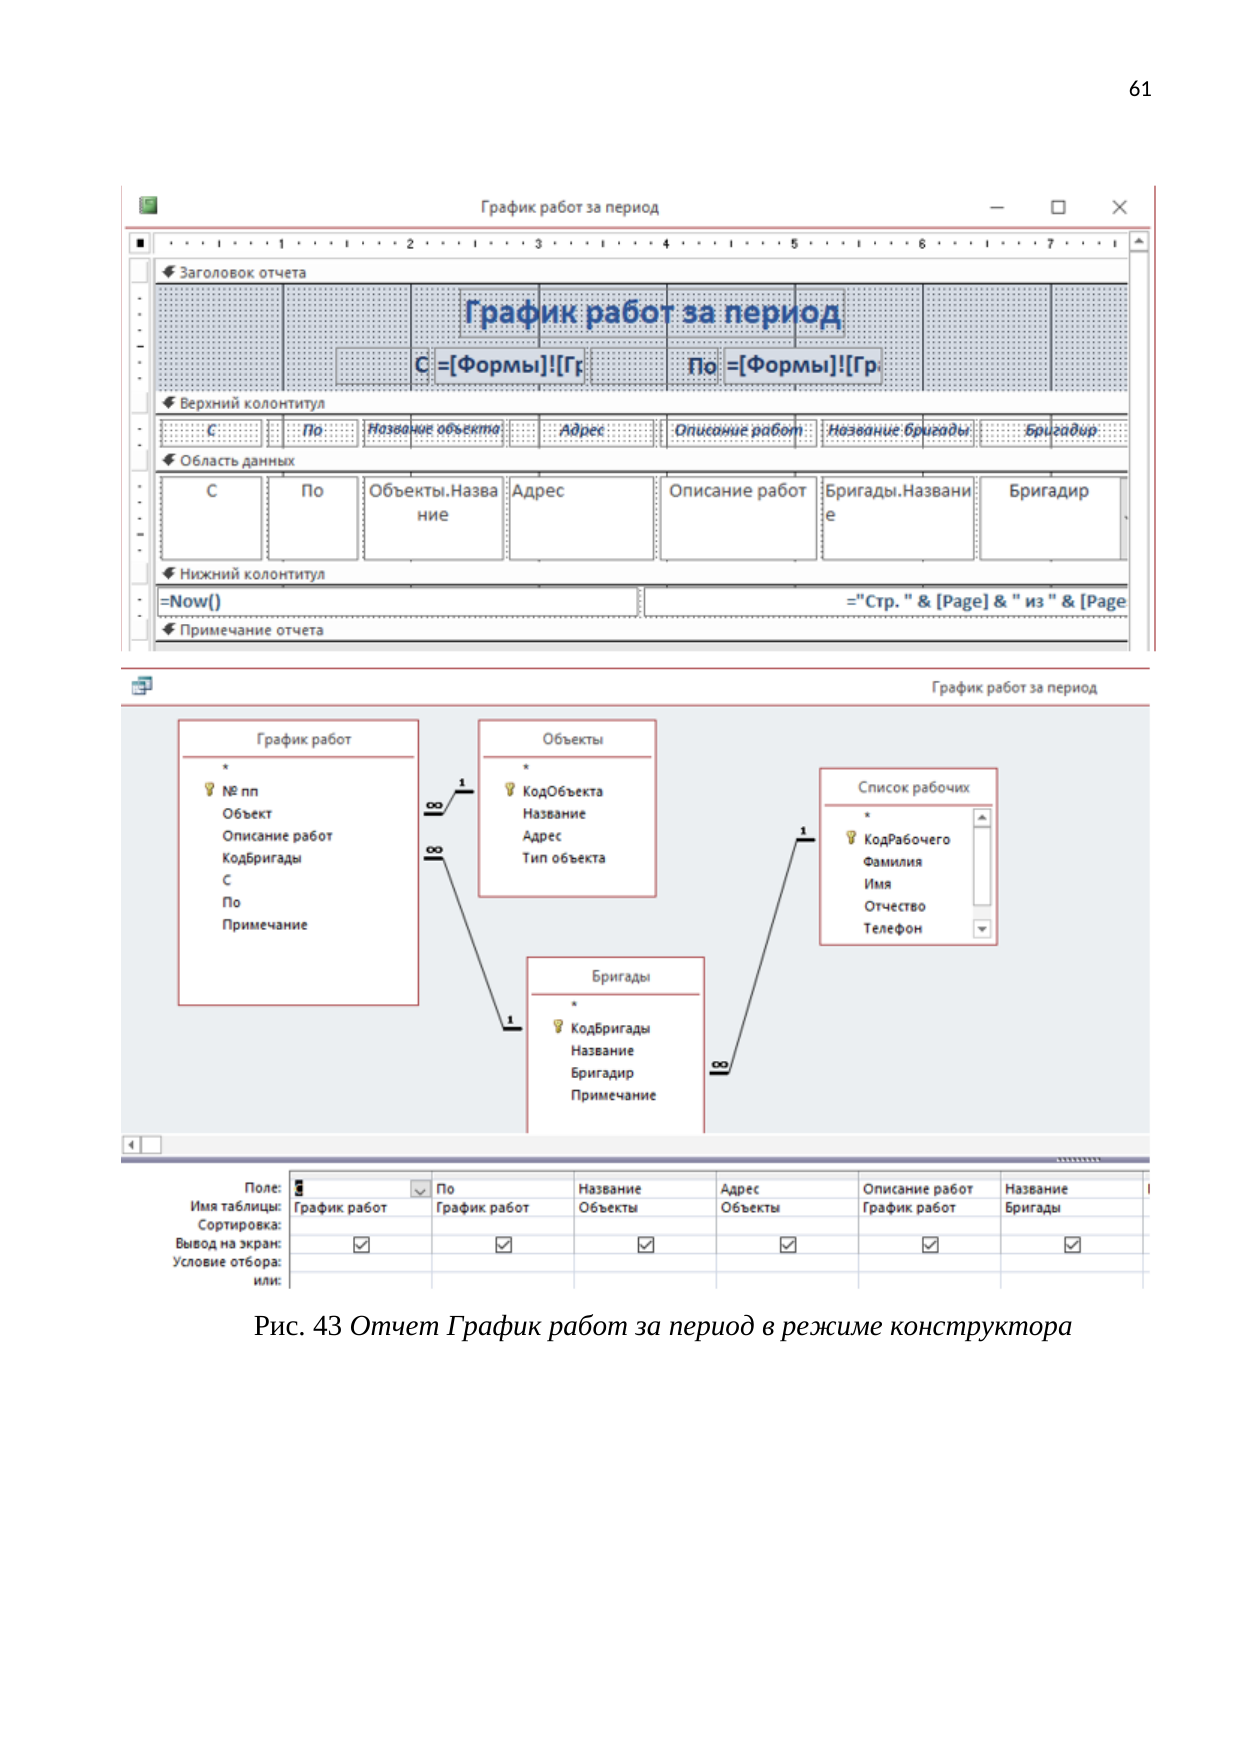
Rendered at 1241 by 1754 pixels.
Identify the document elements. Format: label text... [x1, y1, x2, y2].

picture [121, 180, 1156, 1292]
text Рис. 43 Отчет График работ за период в режиме конструктора [177, 1308, 1152, 1341]
